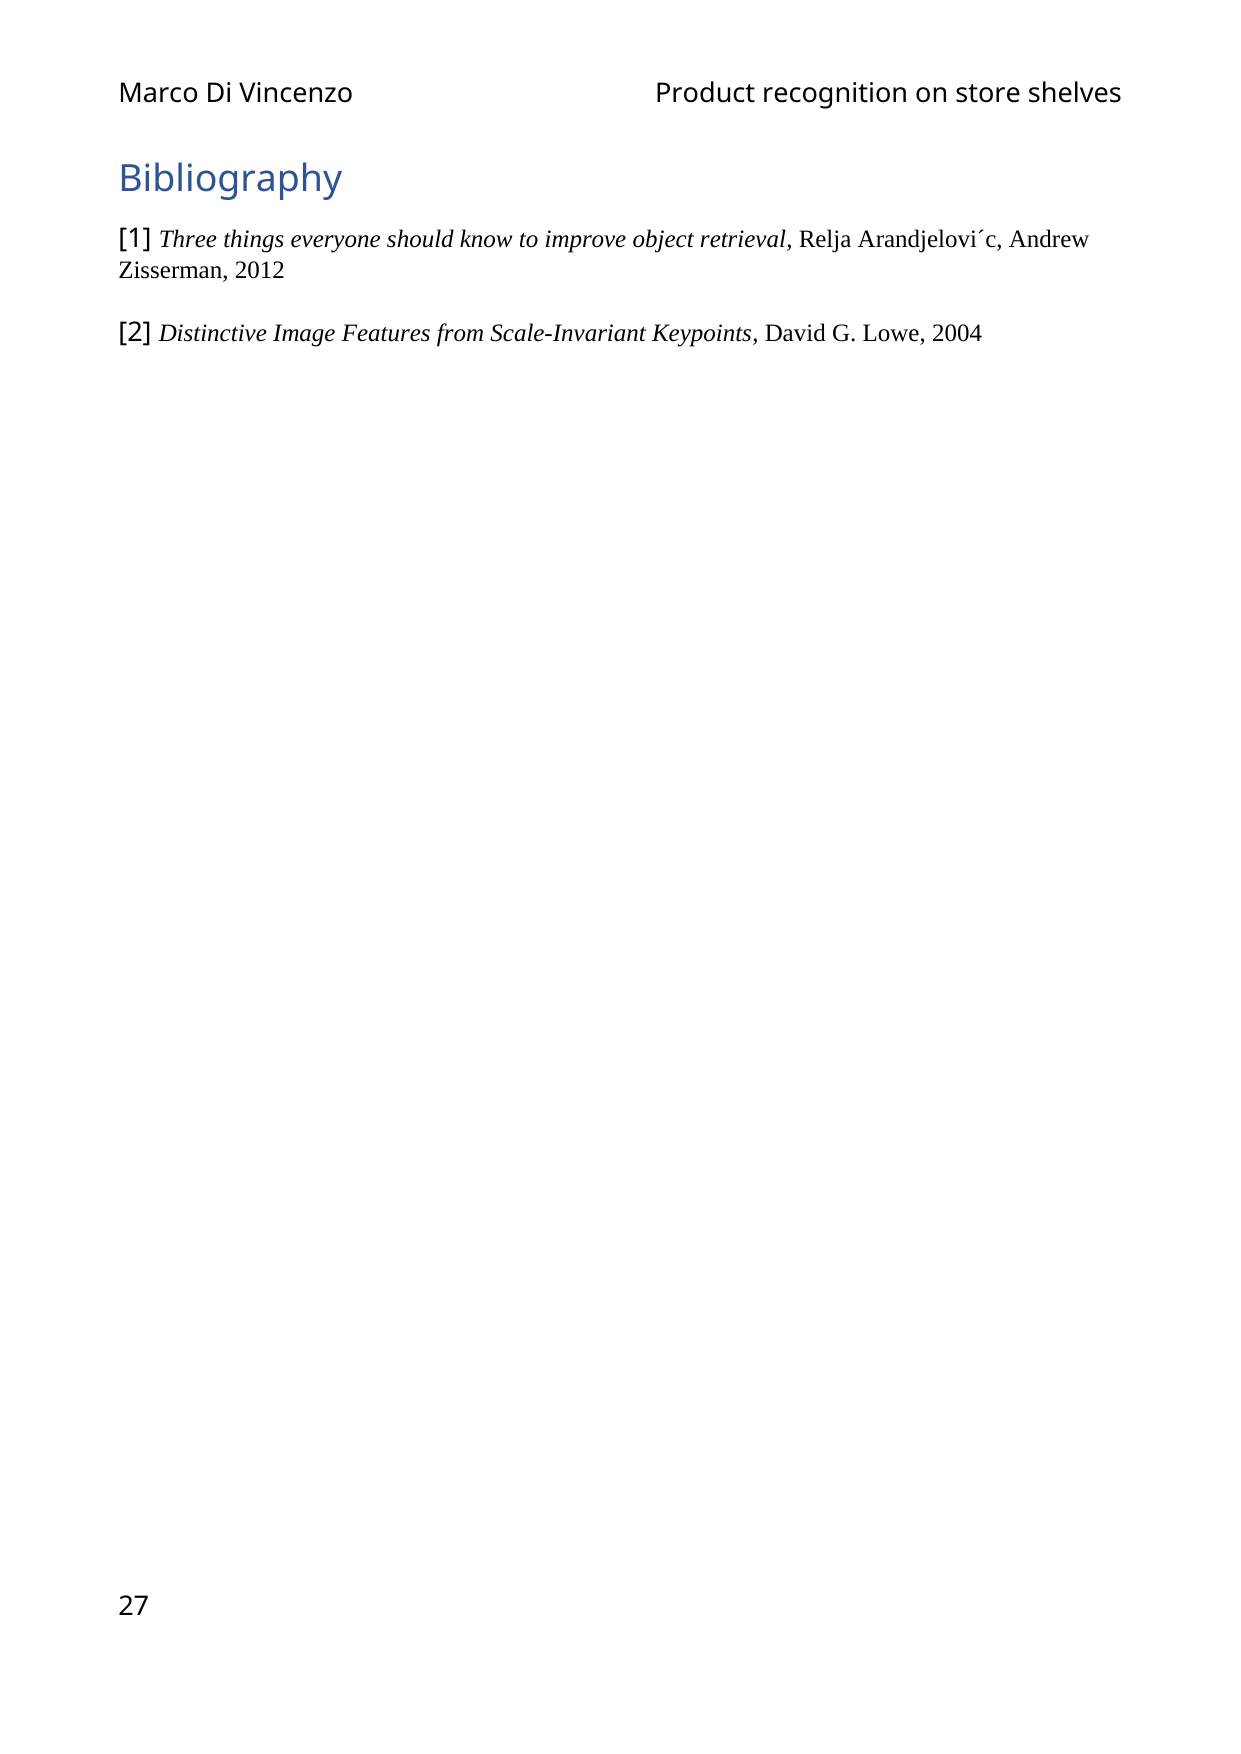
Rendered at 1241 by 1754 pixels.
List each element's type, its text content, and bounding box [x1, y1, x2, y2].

text [2] Distinctive Image Features from Scale-Invariant Keypoints, David G. Lowe, 2004 [118, 312, 1122, 349]
text [1] Three things everyone should know to improve object retrieval, Relja Arandjelovi´c, Andrew Zisserman, 2012 [118, 218, 1122, 284]
subtitle Bibliography [118, 152, 1122, 203]
